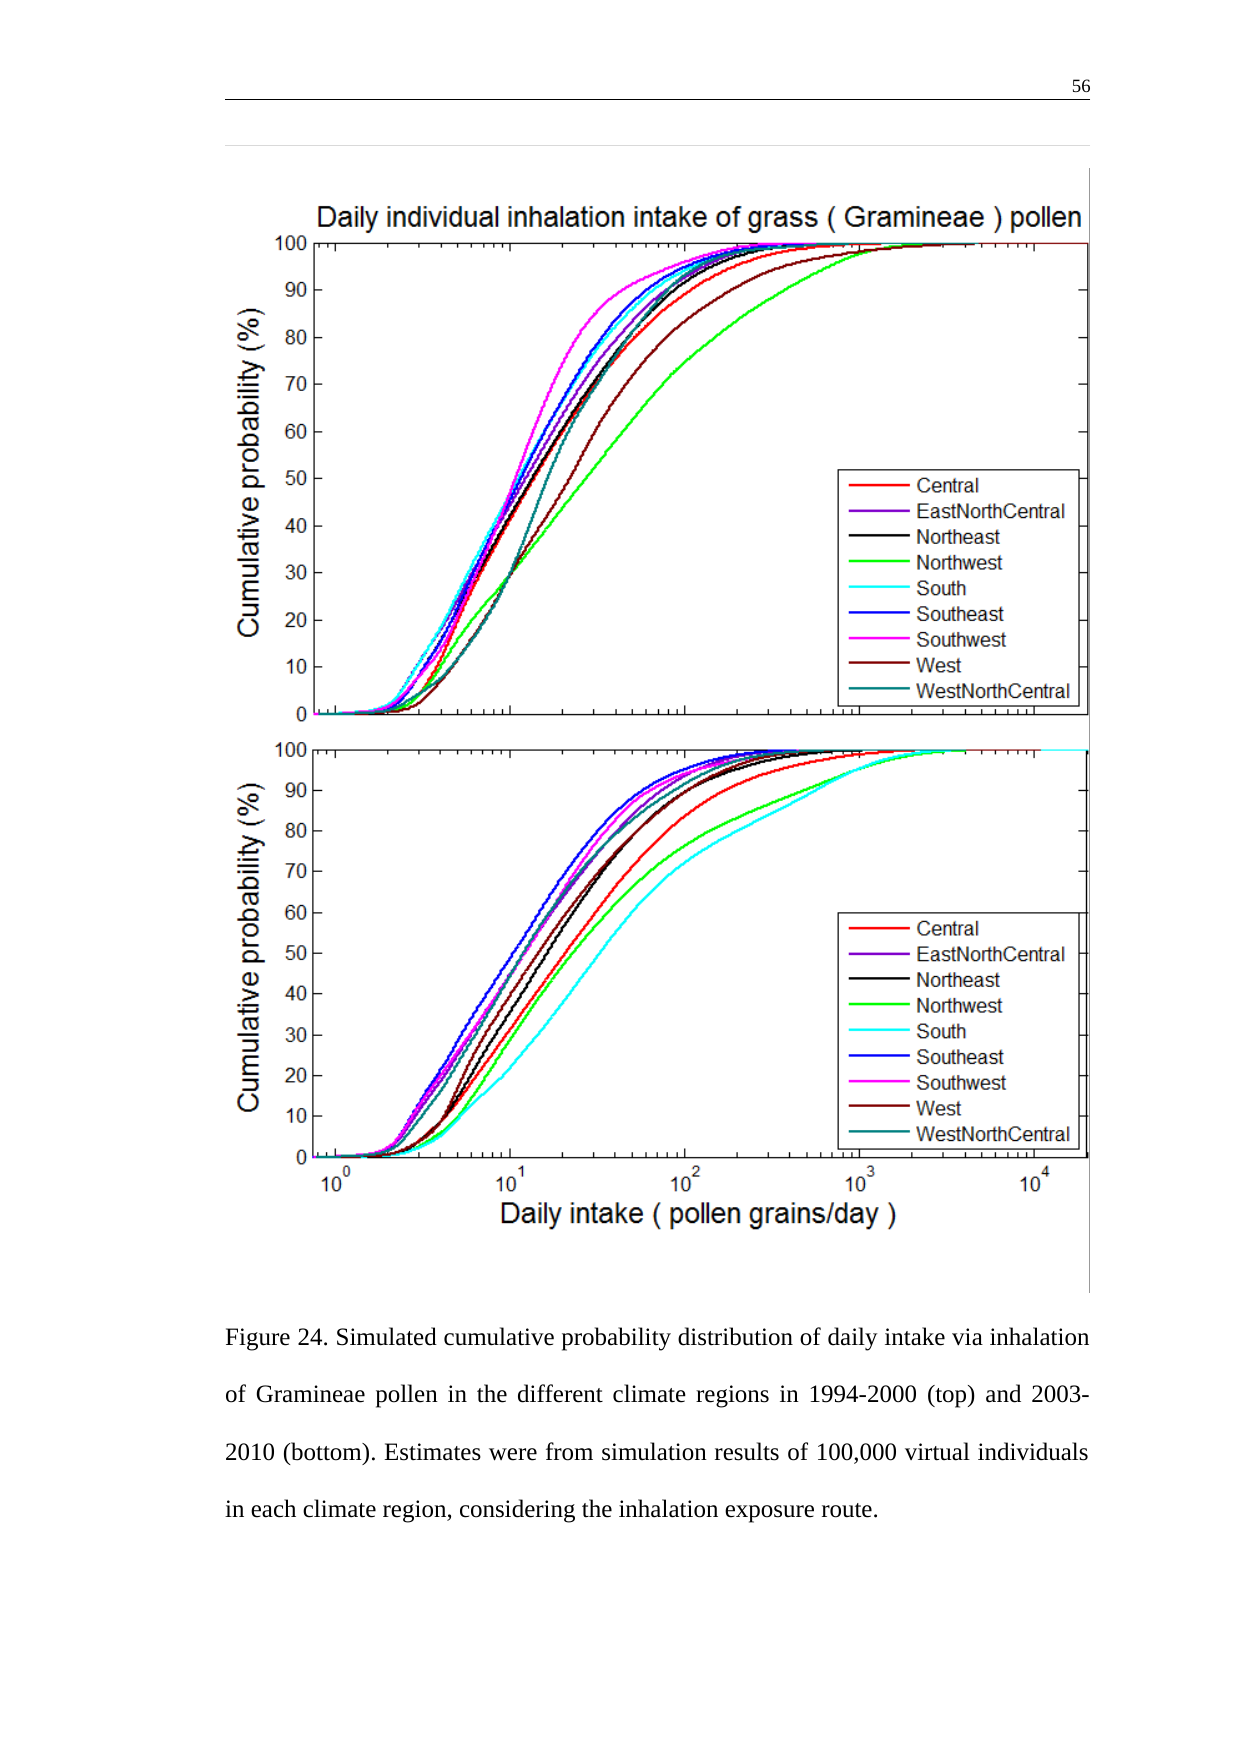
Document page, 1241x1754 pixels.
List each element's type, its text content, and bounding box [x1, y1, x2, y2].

picture [225, 168, 1090, 1293]
text Figure 24. Simulated cumulative probability distribution of daily intake via inhalation of Gramineae pollen in the different climate regions in 1994-2000 (top) and 2003-2010 (bottom). Estimates were from simulation results of 100,000 virtual individuals in each climate region, considering the inhalation exposure route. [225, 1322, 1090, 1523]
